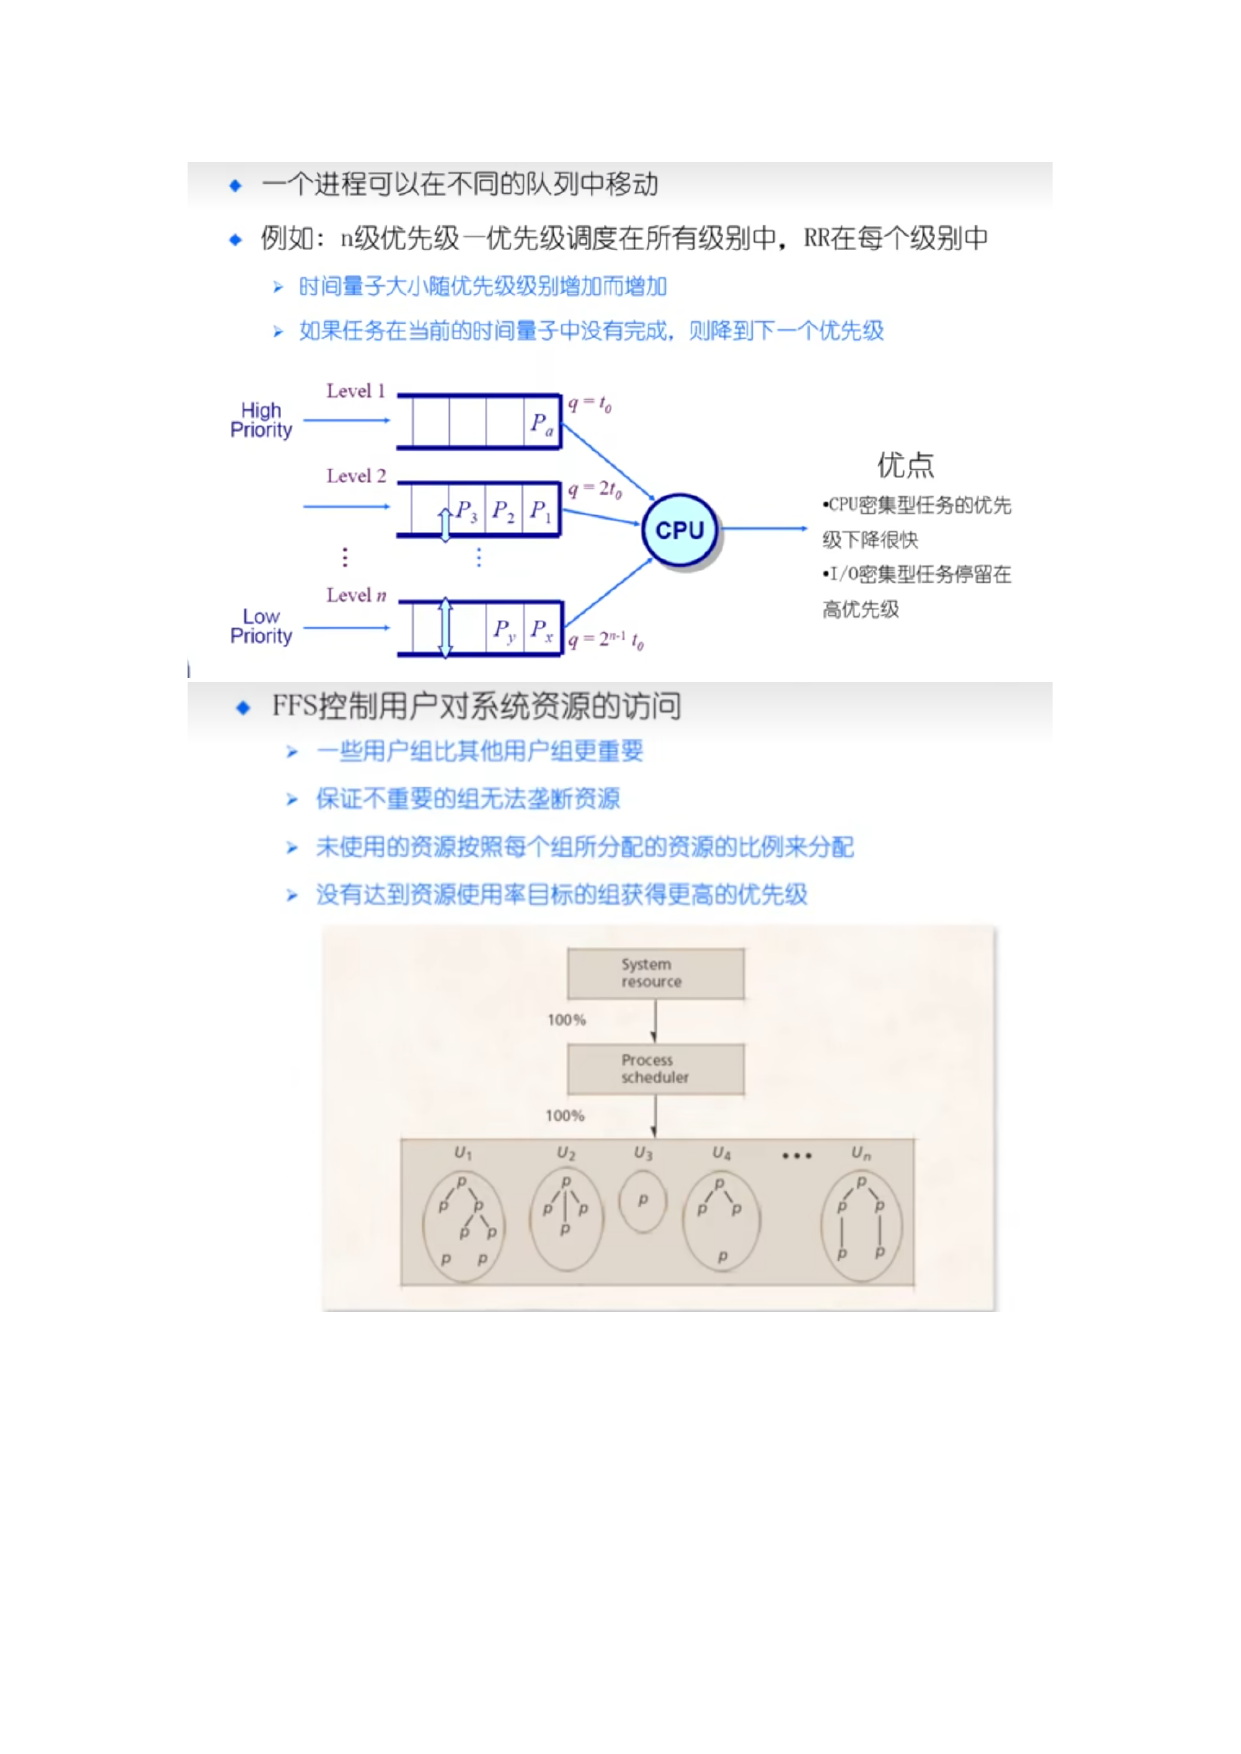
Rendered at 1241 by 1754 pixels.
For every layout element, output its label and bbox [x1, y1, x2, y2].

picture [187, 682, 1053, 1312]
picture [187, 162, 1053, 678]
